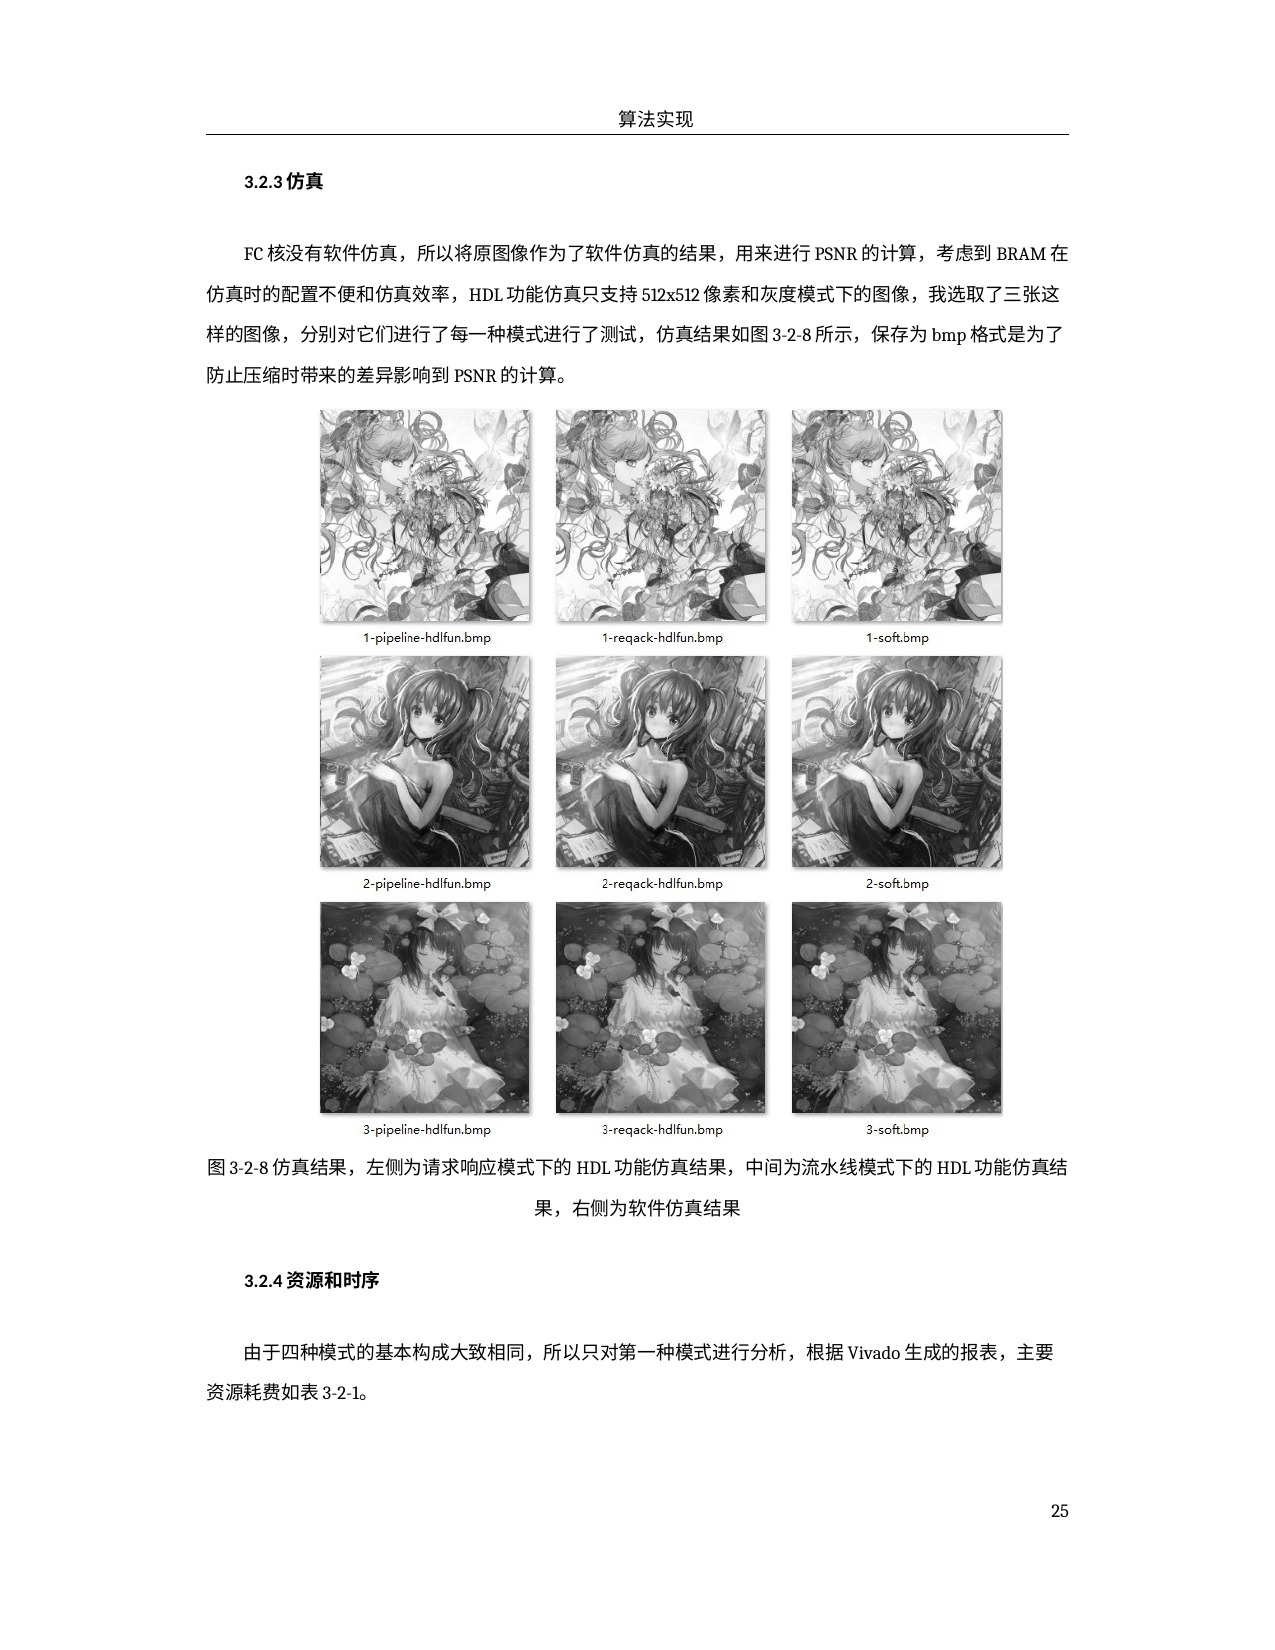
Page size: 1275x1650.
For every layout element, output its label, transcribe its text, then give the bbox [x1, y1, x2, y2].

text 由于四种模式的基本构成大致相同，所以只对第一种模式进行分析，根据Vivado生成的报表，主要资源耗费如表3-2-1。 [206, 1337, 1069, 1405]
subtitle 3.2.3 仿真 [206, 167, 1069, 194]
picture [309, 401, 1004, 1139]
subtitle 3.2.4 资源和时序 [206, 1265, 1069, 1292]
text FC核没有软件仿真，所以将原图像作为了软件仿真的结果，用来进行PSNR的计算，考虑到BRAM在仿真时的配置不便和仿真效率，HDL功能仿真只支持512x512像素和灰度模式下的图像，我选取了三张这样的图像，分别对它们进行了每一种模式进行了测试，仿真结果如图3-2-8所示，保存为bmp格式是为了防止压缩时带来的差异影响到PSNR的计算。 [206, 239, 1069, 388]
